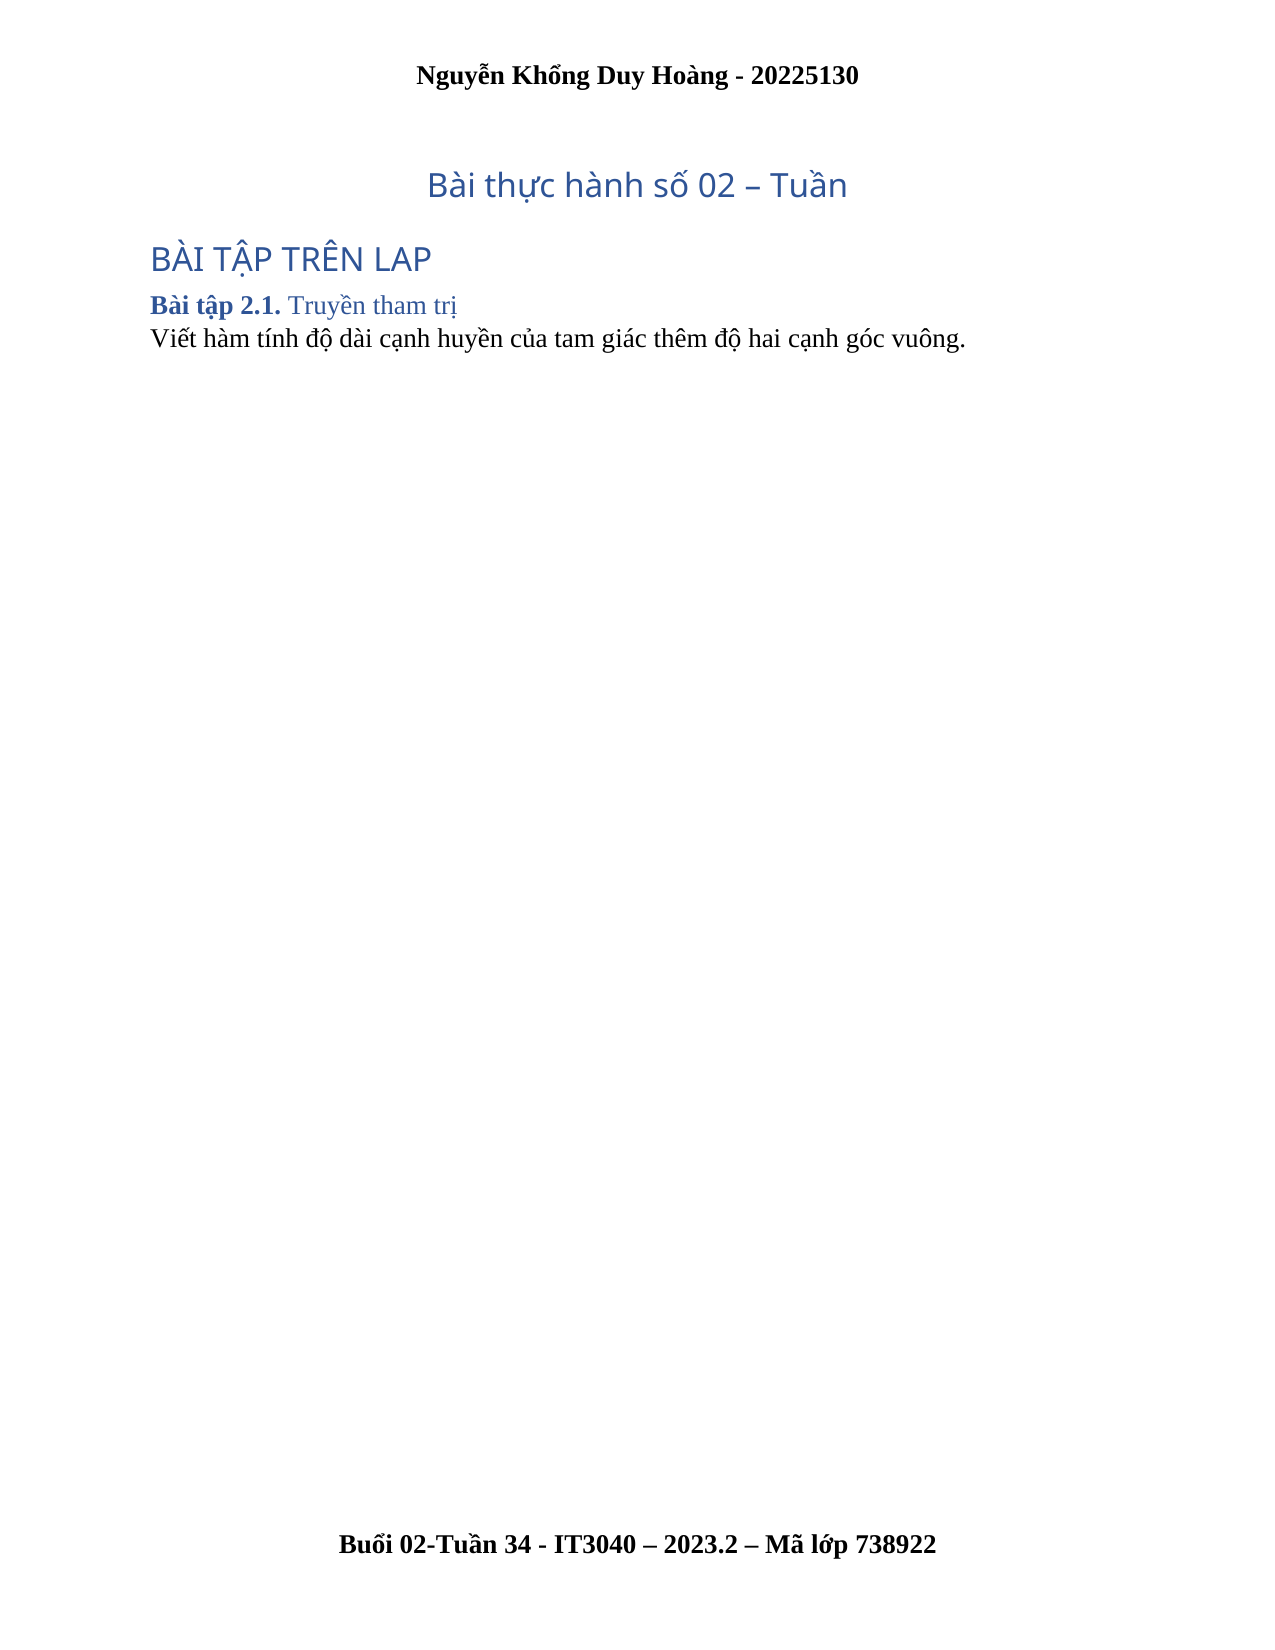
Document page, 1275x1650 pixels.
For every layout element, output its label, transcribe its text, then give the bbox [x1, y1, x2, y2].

subtitle BÀI TẬP TRÊN LAP [150, 236, 1125, 281]
text Viết hàm tính độ dài cạnh huyền của tam giác thêm độ hai cạnh góc vuông. [150, 323, 1125, 354]
subtitle Bài tập 2.1. Truyền tham trị [150, 289, 1125, 320]
subtitle Bài thực hành số 02 – Tuần [150, 162, 1125, 207]
